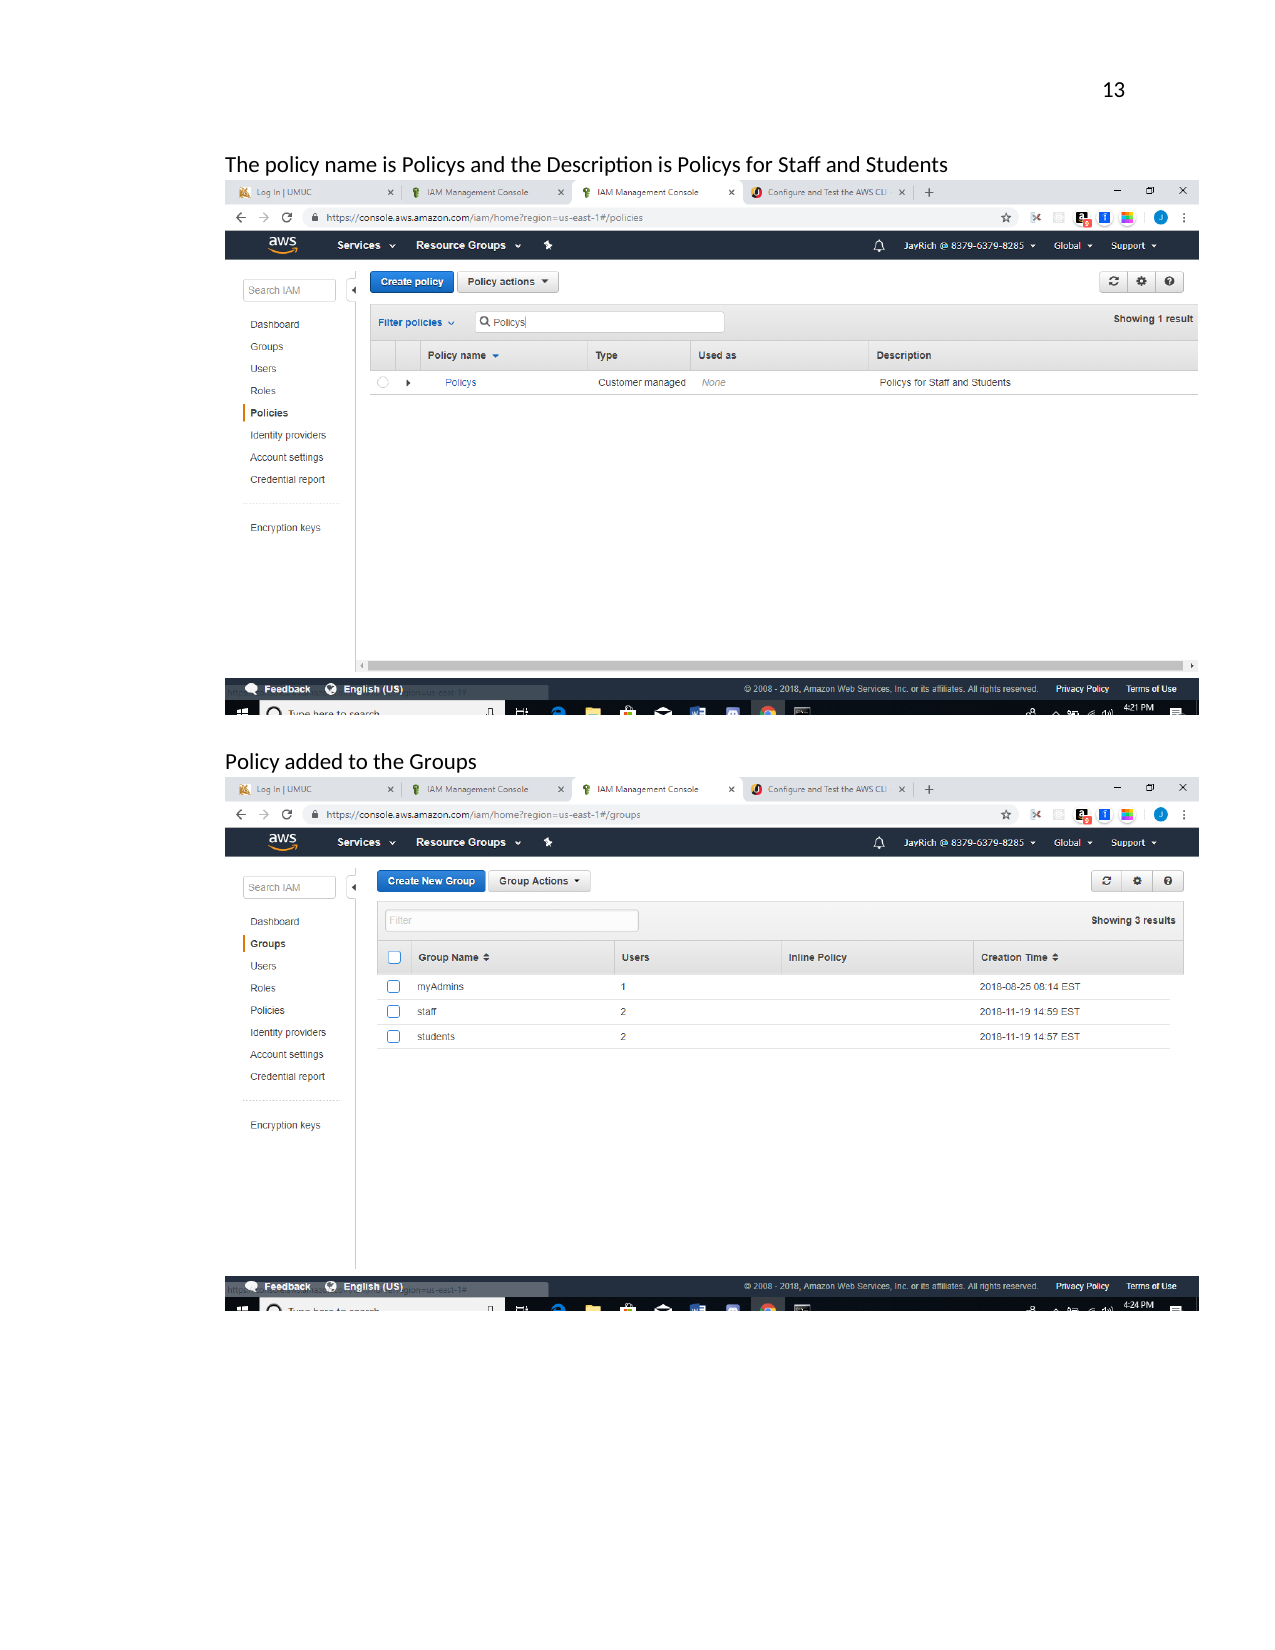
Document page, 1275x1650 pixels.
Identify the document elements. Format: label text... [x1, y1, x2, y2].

list Policy added to the Groups [225, 747, 1125, 775]
picture [225, 777, 1199, 1311]
list The policy name is Policys and the Description is Policys for Staff and Students [225, 150, 1125, 178]
picture [225, 180, 1199, 715]
